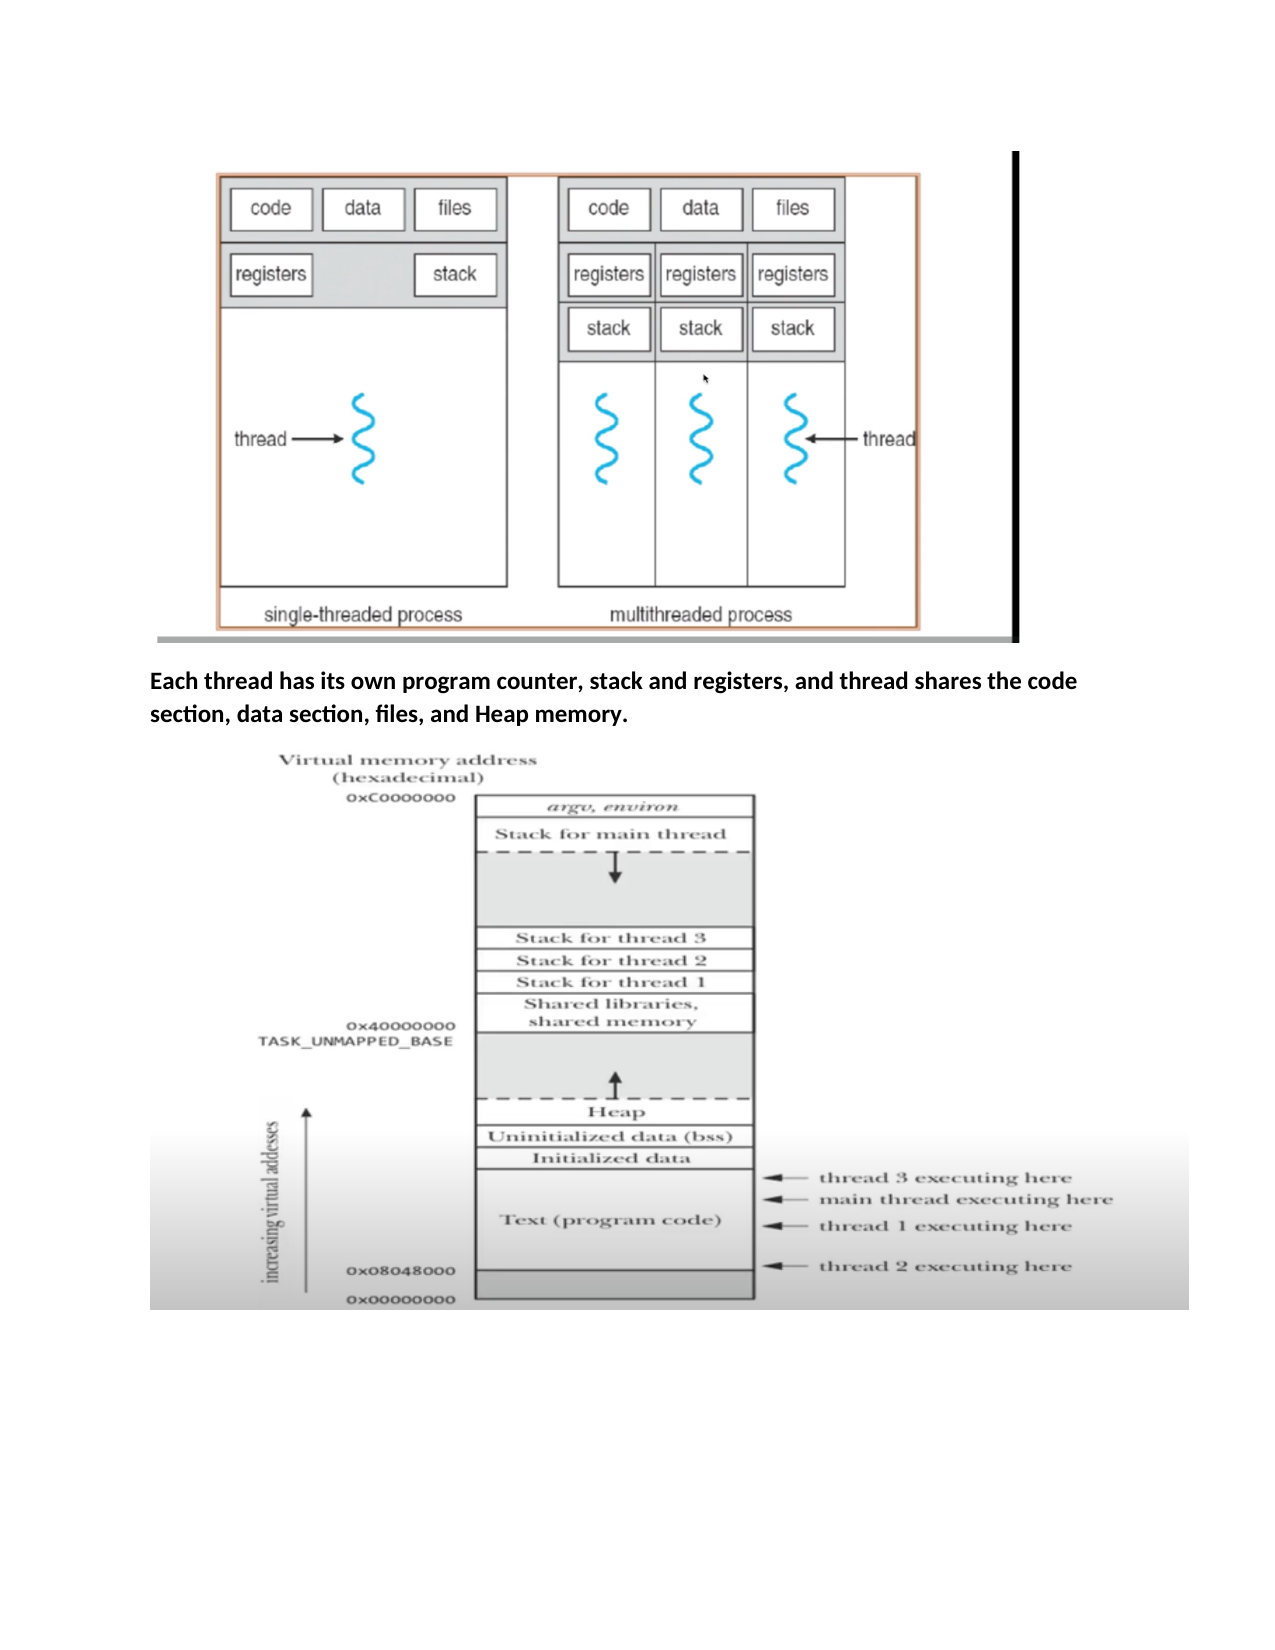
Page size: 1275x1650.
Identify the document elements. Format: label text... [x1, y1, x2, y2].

picture [150, 747, 1189, 1310]
text Each thread has its own program counter, stack and registers, and thread shares the code section, data section, files, and Heap memory. [150, 665, 1125, 728]
picture [157, 151, 1020, 643]
